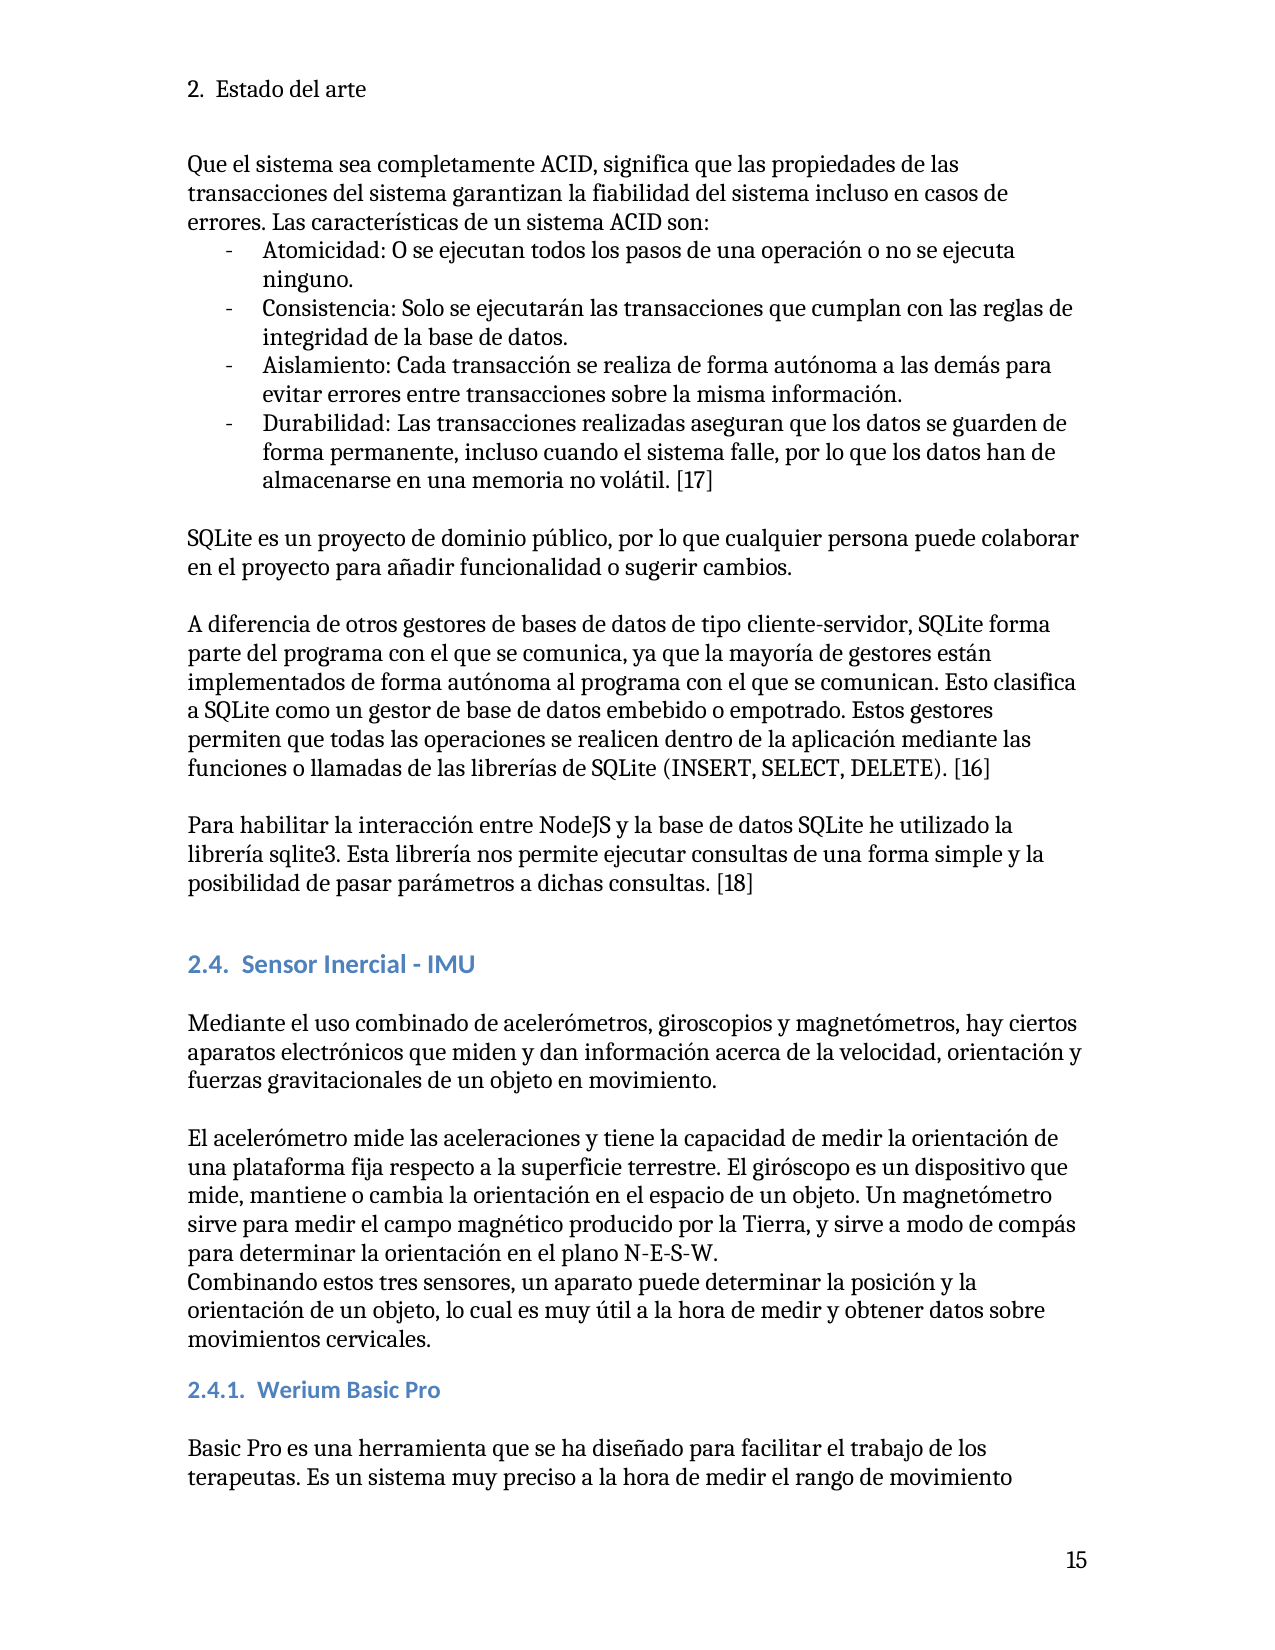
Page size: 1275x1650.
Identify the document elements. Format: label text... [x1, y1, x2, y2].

text Combinando estos tres sensores, un aparato puede determinar la posición y la orientación de un objeto, lo cual es muy útil a la hora de medir y obtener datos sobre movimientos cervicales. [187, 1268, 1087, 1354]
subtitle 2.4.1. Werium Basic Pro [187, 1375, 1087, 1405]
list Durabilidad: Las transacciones realizadas aseguran que los datos se guarden de forma permanente, incluso cuando el sistema falle, por lo que los datos han de almacenarse en una memoria no volátil. [225, 409, 1087, 495]
text El acelerómetro mide las aceleraciones y tiene la capacidad de medir la orientación de una plataforma fija respecto a la superficie terrestre. El giróscopo es un dispositivo que mide, mantiene o cambia la orientación en el espacio de un objeto. Un magnetómetro sirve para medir el campo magnético producido por la Tierra, y sirve a modo de compás para determinar la orientación en el plano N-E-S-W. [187, 1124, 1087, 1268]
subtitle 2.4. Sensor Inercial - IMU [187, 947, 1087, 980]
text Mediante el uso combinado de acelerómetros, giroscopios y magnetómetros, hay ciertos aparatos electrónicos que miden y dan información acerca de la velocidad, orientación y fuerzas gravitacionales de un objeto en movimiento. [187, 1009, 1087, 1095]
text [187, 1434, 1087, 1491]
text Para habilitar la interacción entre NodeJS y la base de datos SQLite he utilizado la librería sqlite3. Esta librería nos permite ejecutar consultas de una forma simple y la posibilidad de pasar parámetros a dichas consultas. [187, 811, 1087, 897]
list Atomicidad: O se ejecutan todos los pasos de una operación o no se ejecuta ninguno. [225, 236, 1087, 294]
text SQLite es un proyecto de dominio público, por lo que cualquier persona puede colaborar en el proyecto para añadir funcionalidad o sugerir cambios. [187, 524, 1087, 581]
text A diferencia de otros gestores de bases de datos de tipo cliente-servidor, SQLite forma parte del programa con el que se comunica, ya que la mayoría de gestores están implementados de forma autónoma al programa con el que se comunican. Esto clasifica a SQLite como un gestor de base de datos embebido o empotrado. Estos gestores permiten que todas las operaciones se realicen dentro de la aplicación mediante las funciones o llamadas de las librerías de SQLite (INSERT, SELECT, DELETE). [187, 610, 1087, 782]
list Aislamiento: Cada transacción se realiza de forma autónoma a las demás para evitar errores entre transacciones sobre la misma información. [225, 351, 1087, 409]
text Que el sistema sea completamente ACID, significa que las propiedades de las transacciones del sistema garantizan la fiabilidad del sistema incluso en casos de errores. Las características de un sistema ACID son: [187, 150, 1087, 236]
list Consistencia: Solo se ejecutarán las transacciones que cumplan con las reglas de integridad de la base de datos. [225, 294, 1087, 351]
